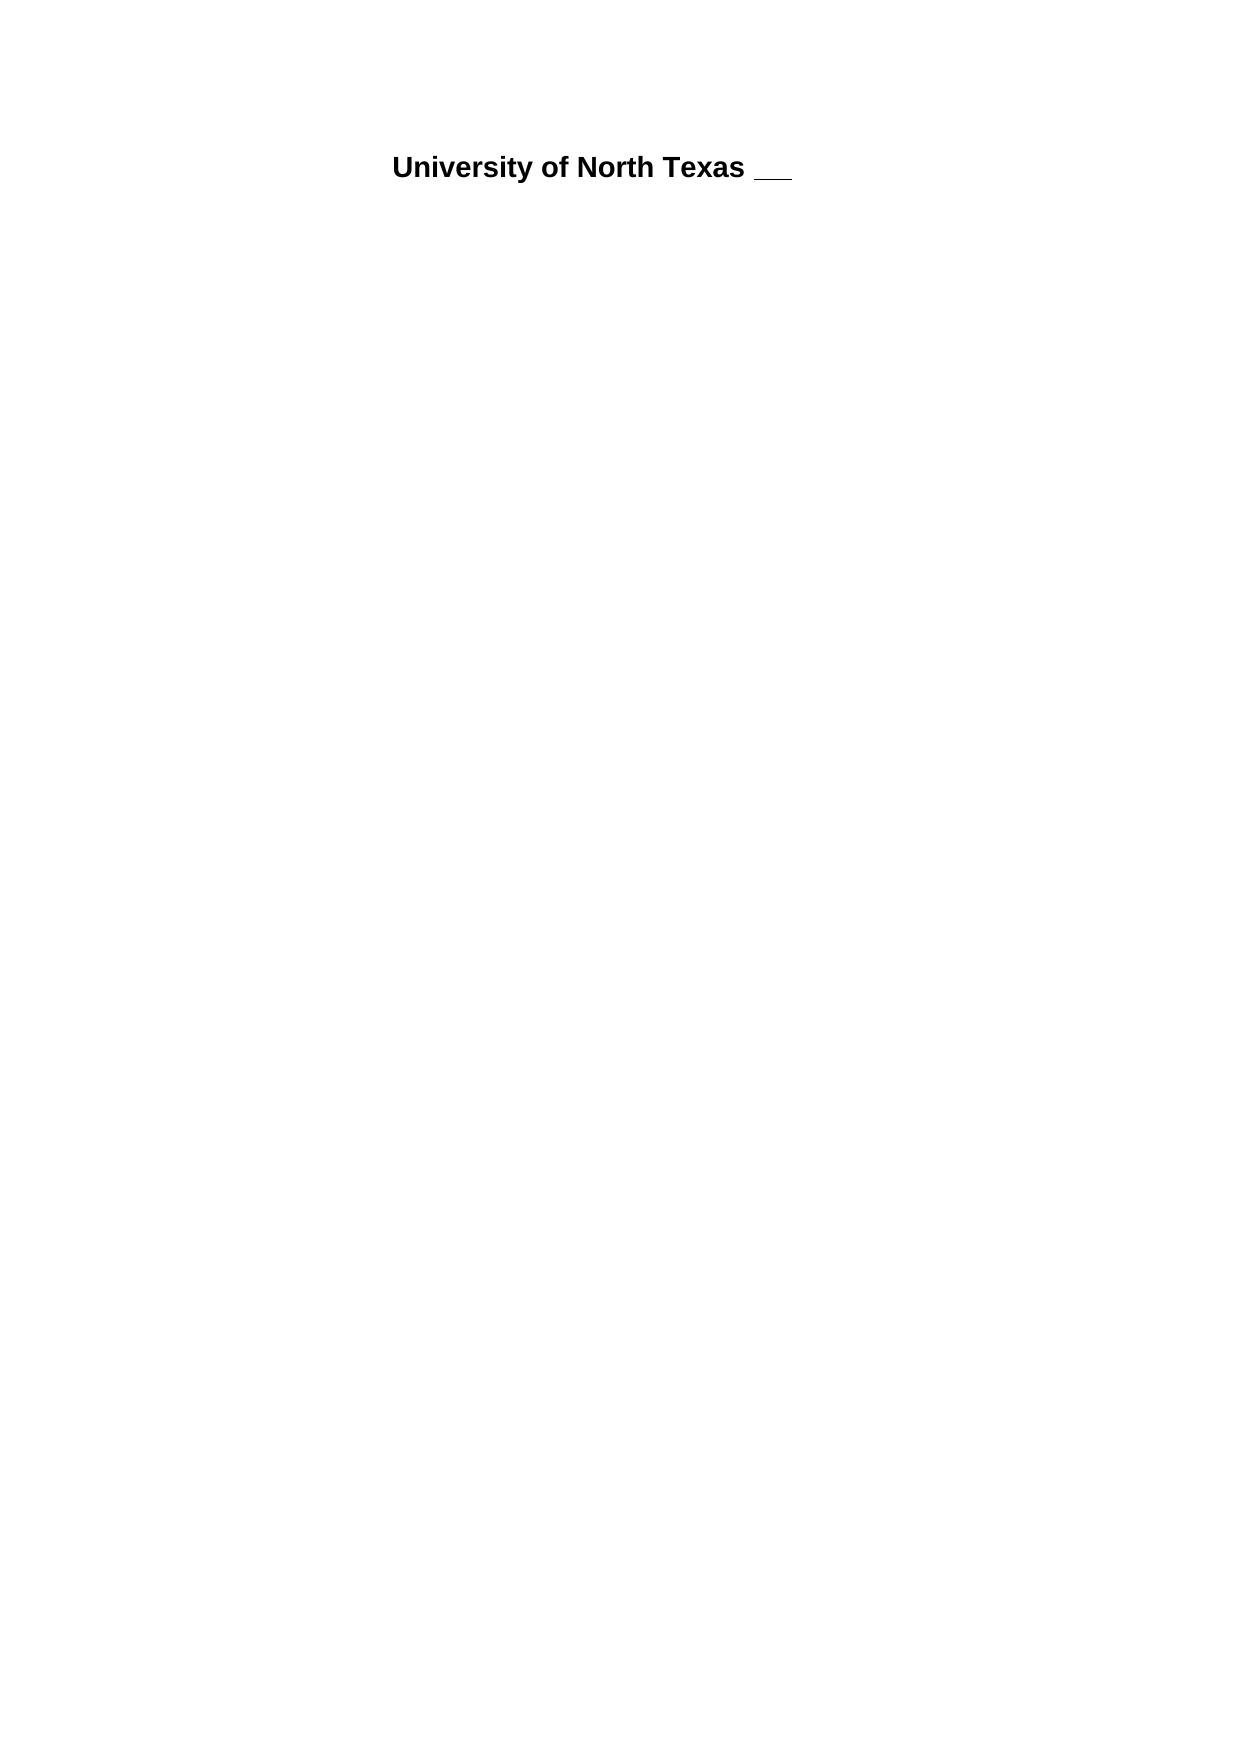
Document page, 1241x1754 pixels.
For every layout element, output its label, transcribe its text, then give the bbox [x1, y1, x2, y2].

text University of North Texas [150, 150, 1090, 183]
